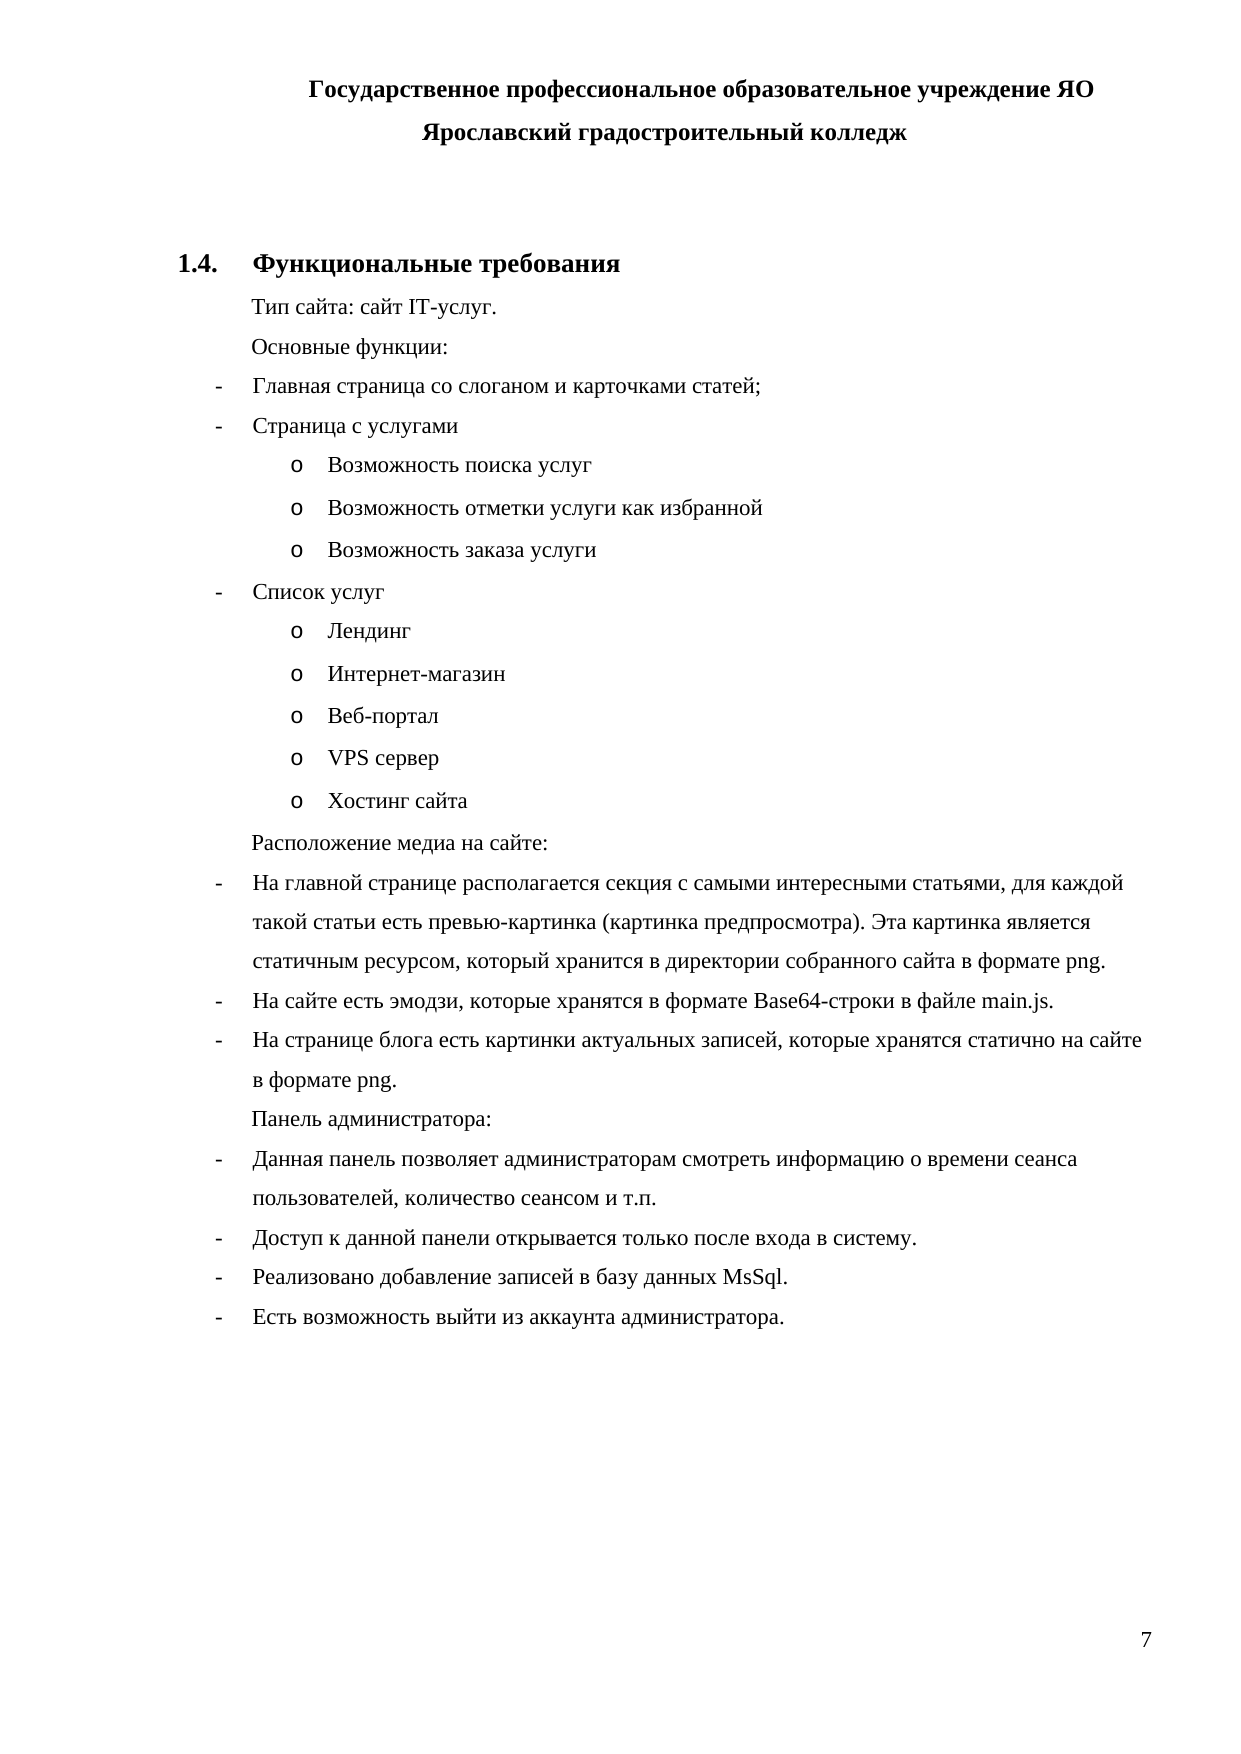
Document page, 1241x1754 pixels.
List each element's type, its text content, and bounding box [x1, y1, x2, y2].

subtitle Функциональные требования [177, 247, 1152, 278]
list Реализовано добавление записей в базу данных MsSql. [215, 1263, 1152, 1290]
list Возможность поиска услуг [290, 451, 1152, 479]
list Интернет-магазин [290, 660, 1152, 688]
list На главной странице располагается секция с самыми интересными статьями, для каждой такой статьи есть превью-картинка (картинка предпросмотра). Эта картинка является статичным ресурсом, который хранится в директории собранного сайта в формате png. [215, 868, 1152, 974]
text Основные функции: [177, 333, 1152, 359]
list Хостинг сайта [290, 787, 1152, 815]
text Тип сайта: сайт IT-услуг. [177, 293, 1152, 320]
text Расположение медиа на сайте: [177, 829, 1152, 855]
list Лендинг [290, 618, 1152, 646]
text Панель администратора: [177, 1105, 1152, 1132]
list Веб-портал [290, 702, 1152, 730]
list На сайте есть эмодзи, которые хранятся в формате Base64-строки в файле main.js. [215, 987, 1152, 1013]
list Есть возможность выйти из аккаунта администратора. [215, 1303, 1152, 1329]
list На странице блога есть картинки актуальных записей, которые хранятся статично на сайте в формате png. [215, 1026, 1152, 1092]
list Возможность отметки услуги как избранной [290, 493, 1152, 522]
list Список услуг [215, 578, 1152, 604]
list Данная панель позволяет администраторам смотреть информацию о времени сеанса пользователей, количество сеансом и т.п. [215, 1145, 1152, 1211]
list Доступ к данной панели открывается только после входа в систему. [215, 1224, 1152, 1250]
list VPS сервер [290, 744, 1152, 773]
list Главная страница со слоганом и карточками статей; [215, 372, 1152, 399]
list Страница с услугами [215, 412, 1152, 438]
list Возможность заказа услуги [290, 536, 1152, 564]
